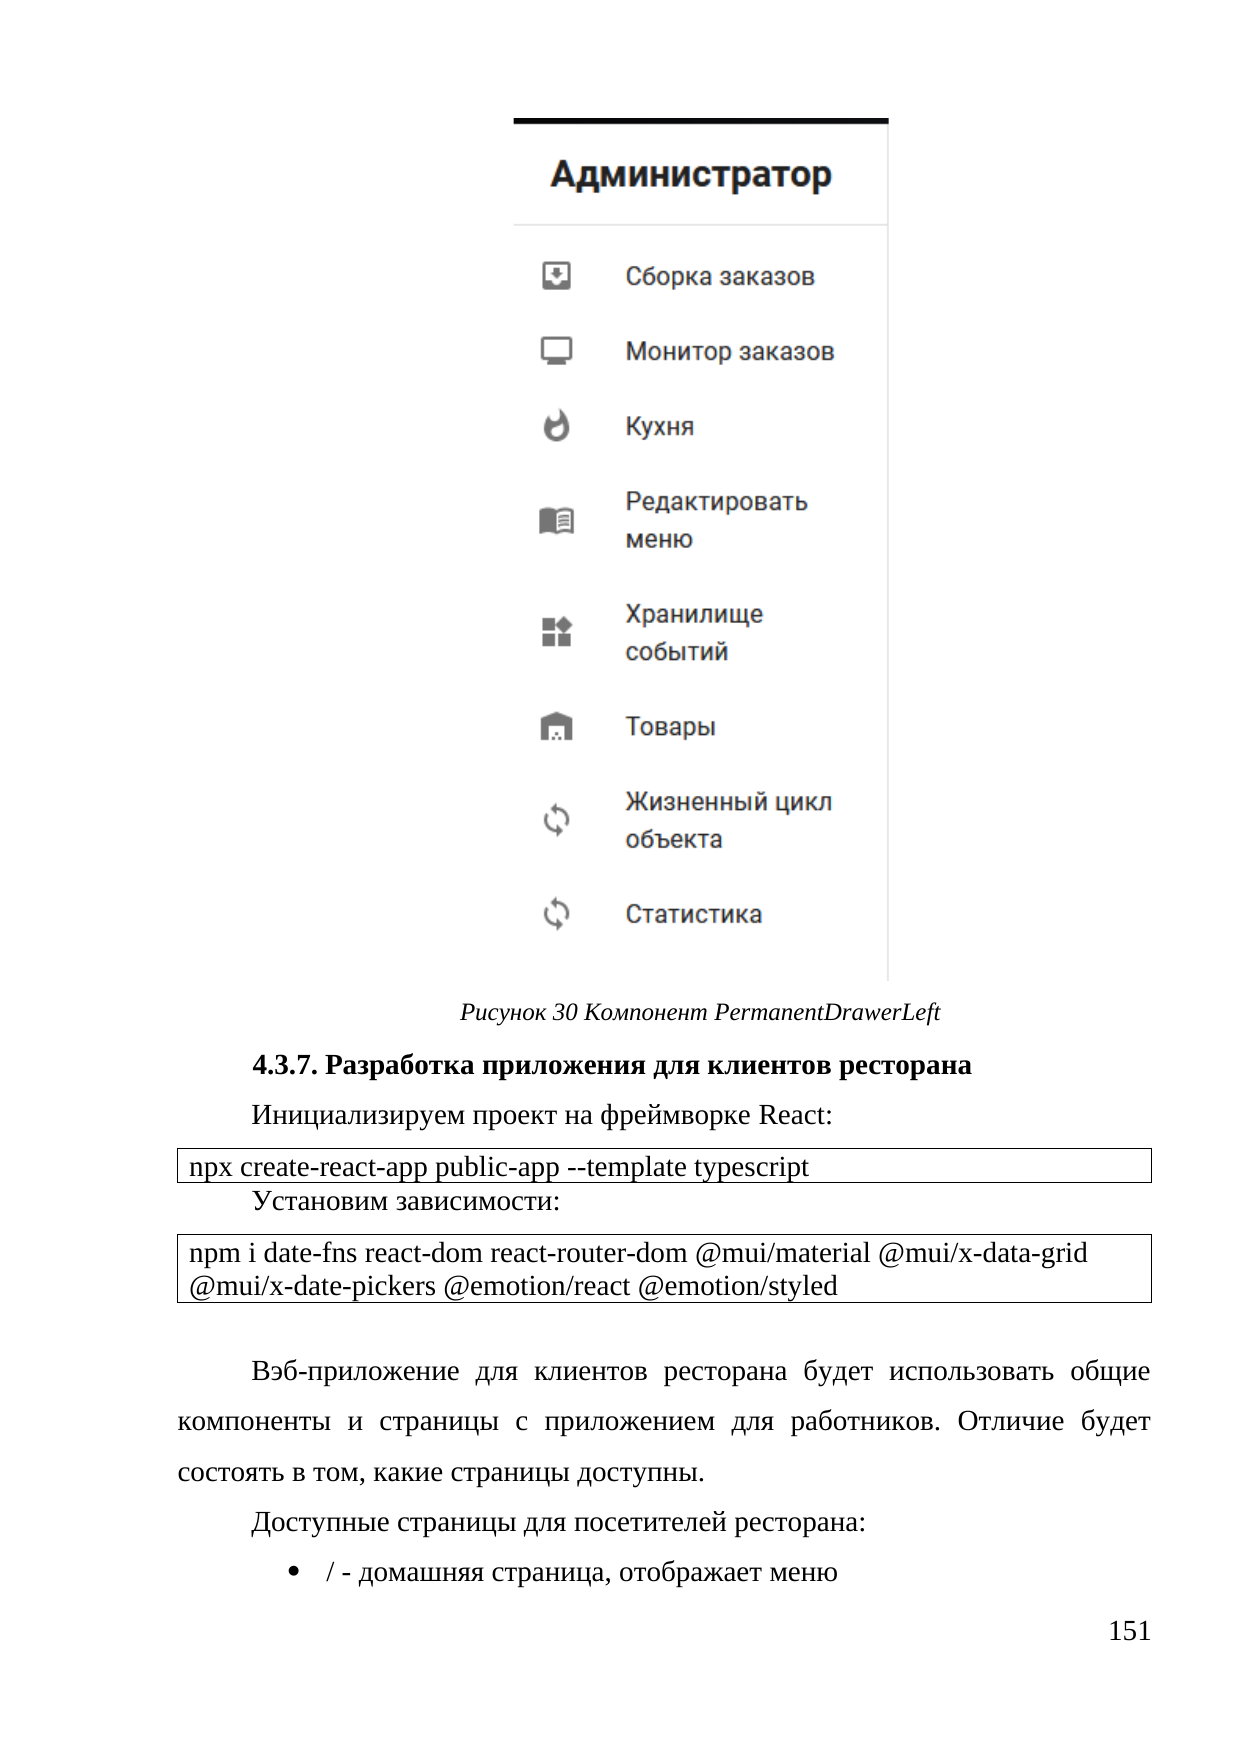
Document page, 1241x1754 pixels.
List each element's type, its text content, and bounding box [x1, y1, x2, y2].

list / - домашняя страница, отображает меню [288, 1554, 1152, 1588]
table_header npm i date-fns react-dom react-router-dom @mui/material @mui/x-data-grid @mui/x-date-pickers @emotion/react @emotion/styled [178, 1235, 1151, 1302]
text Доступные страницы для посетителей ресторана: [177, 1504, 1152, 1538]
subtitle Разработка приложения для клиентов ресторана [252, 1047, 1152, 1081]
text Рисунок 30 Компонент PermanentDrawerLeft [177, 997, 1152, 1026]
table_header npx create-react-app public-app --template typescript [178, 1149, 1151, 1182]
text Инициализируем проект на фреймворке React: [177, 1097, 1152, 1131]
text Вэб-приложение для клиентов ресторана будет использовать общие компоненты и страницы с приложением для работников. Отличие будет состоять в том, какие страницы доступны. [177, 1353, 1152, 1487]
text Установим зависимости: [177, 1183, 1152, 1217]
picture [513, 118, 889, 981]
